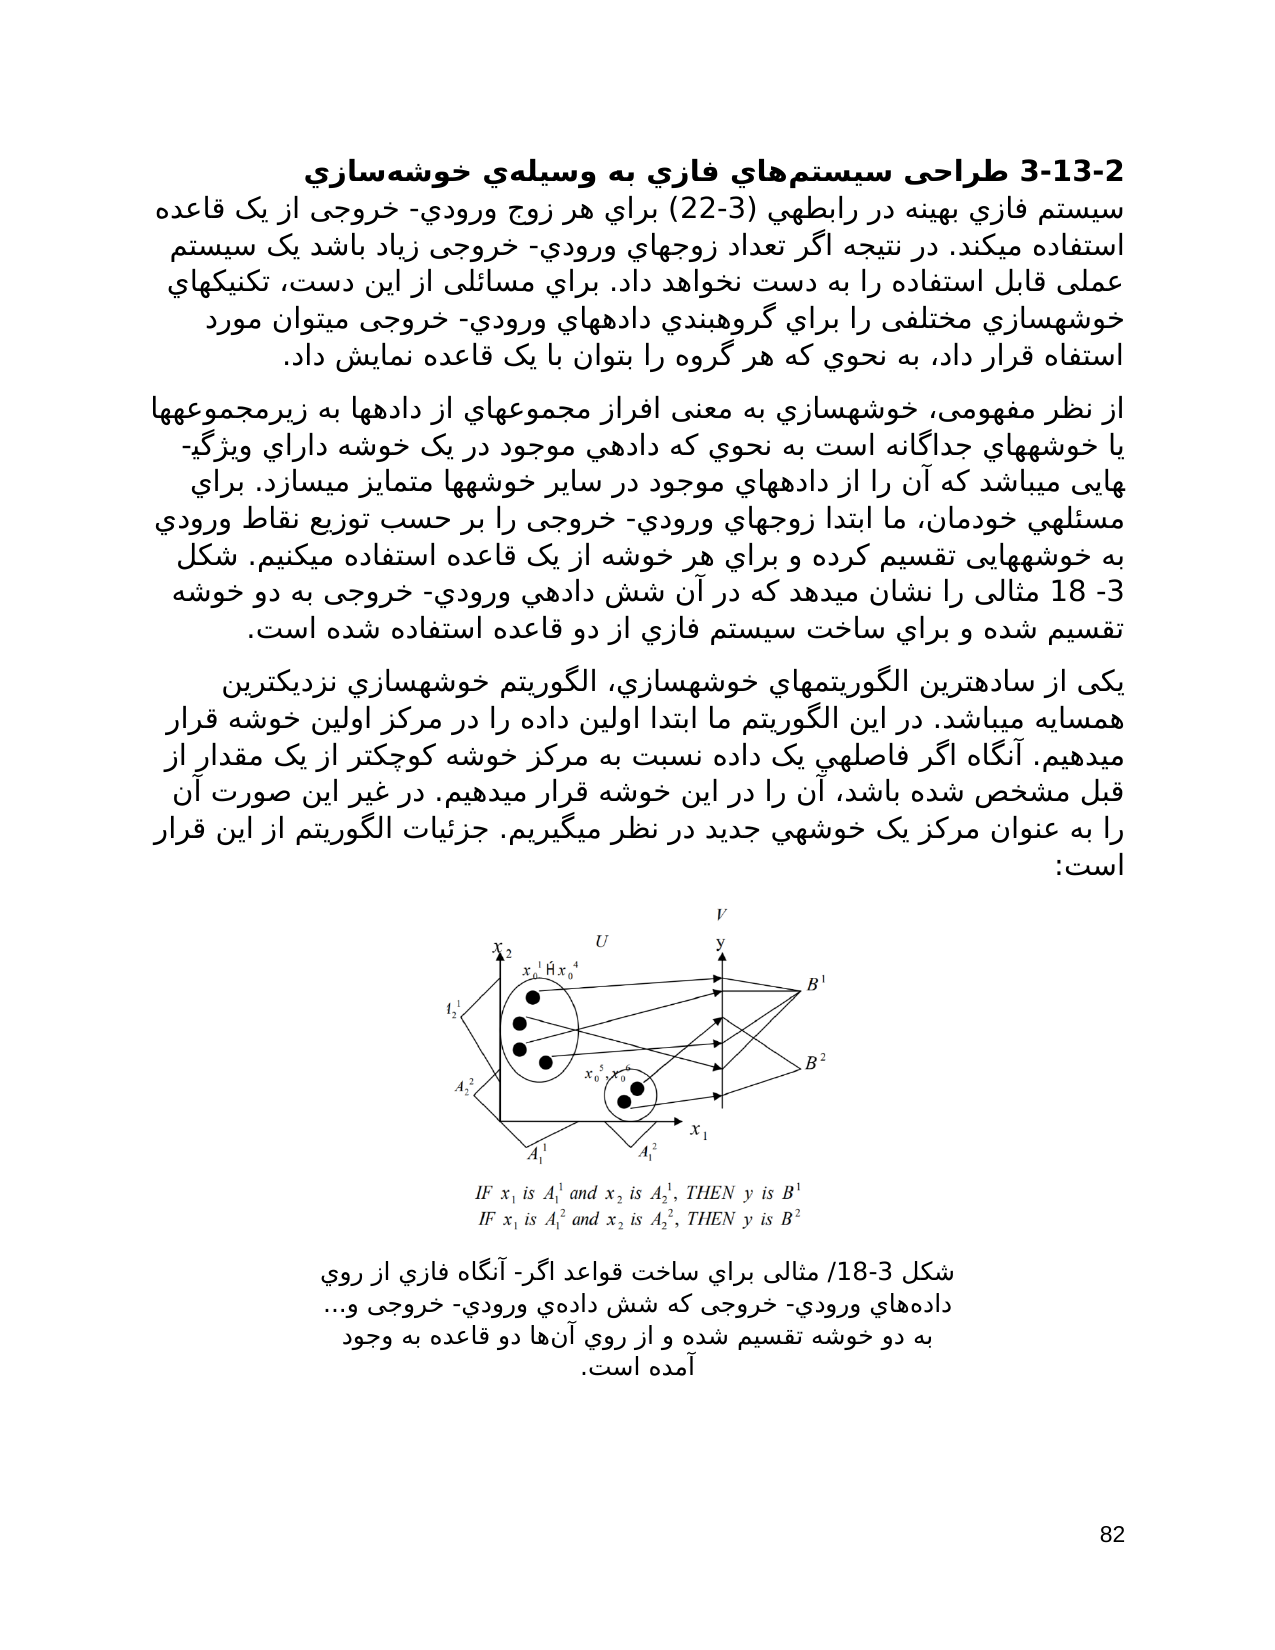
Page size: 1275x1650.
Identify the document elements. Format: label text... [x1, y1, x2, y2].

text شکل 3-18/ مثالی براي ساخت قواعد اگر- آنگاه فازي از روي داده‌هاي ورودي- خروجی که شش داده‌ي ورودي- خروجی و... به دو خوشه تقسیم شده و از روي آن‌ها دو قاعده به وجود آمده است. [315, 1258, 960, 1382]
subtitle 3-13-2 طراحی سیستم‌هاي فازي به وسیله‌ي خوشه‌سازي [150, 154, 1125, 188]
text یکی از سادهترین الگوریتمهاي خوشهسازي، الگوریتم خوشهسازي نزدیکترین همسایه میباشد. در این الگوریتم ما ابتدا اولین داده را در مرکز اولین خوشه قرار میدهیم. آنگاه اگر فاصلهي یک داده نسبت به مرکز خوشه کوچکتر از یک مقدار از قبل مشخص شده باشد، آن را در این خوشه قرار میدهیم. در غیر این صورت آن را به عنوان مرکز یک خوشهي جدید در نظر میگیریم. جزئیات الگوریتم از این قرار است: [150, 664, 1125, 882]
picture [446, 901, 828, 1239]
text سیستم فازي بهینه در رابطهي (3-22) براي هر زوج ورودي- خروجی از یک قاعده استفاده میکند. در نتیجه اگر تعداد زوجهاي ورودي- خروجی زیاد باشد یک سیستم عملی قابل استفاده را به دست نخواهد داد. براي مسائلی از این دست، تکنیکهاي خوشهسازي مختلفی را براي گروهبندي دادههاي ورودي- خروجی میتوان مورد استفاه قرار داد، به نحوي که هر گروه را بتوان با یک قاعده نمایش داد. [150, 191, 1125, 372]
text از نظر مفهومی، خوشهسازي به معنی افراز مجموعهاي از دادهها به زیرمجموعهها یا خوشههاي جداگانه است به نحوي که دادهي موجود در یک خوشه داراي ویژگیهایی میباشد که آن را از دادههاي موجود در سایر خوشهها متمایز میسازد. براي مسئلهي خودمان، ما ابتدا زوجهاي ورودي- خروجی را بر حسب توزیع نقاط ورودي به خوشههایی تقسیم کرده و براي هر خوشه از یک قاعده استفاده میکنیم. شکل 3- 18 مثالی را نشان میدهد که در آن شش دادهي ورودي- خروجی به دو خوشه تقسیم شده و براي ساخت سیستم فازي از دو قاعده استفاده شده است. [150, 391, 1125, 645]
